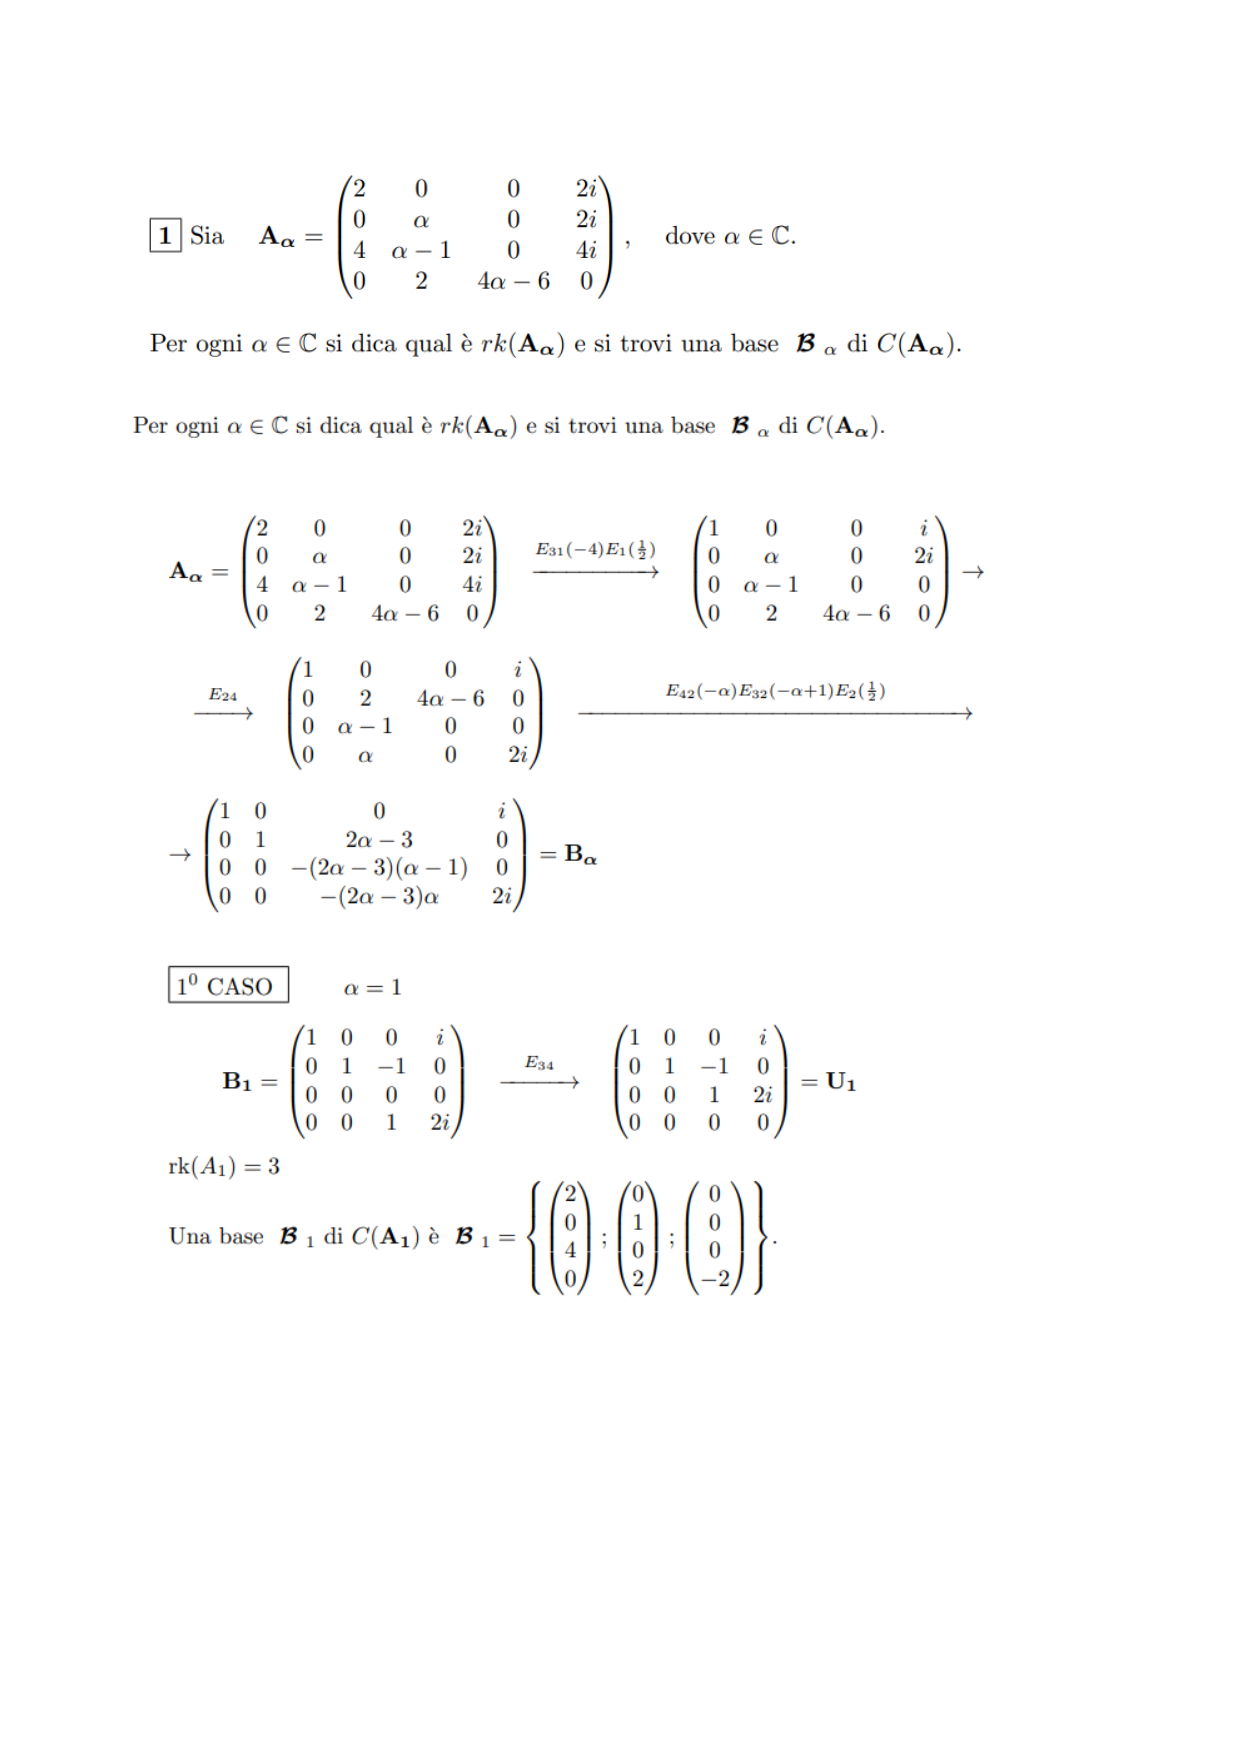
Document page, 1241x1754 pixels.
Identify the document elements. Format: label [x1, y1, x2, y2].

picture [118, 398, 994, 1325]
picture [118, 147, 981, 380]
